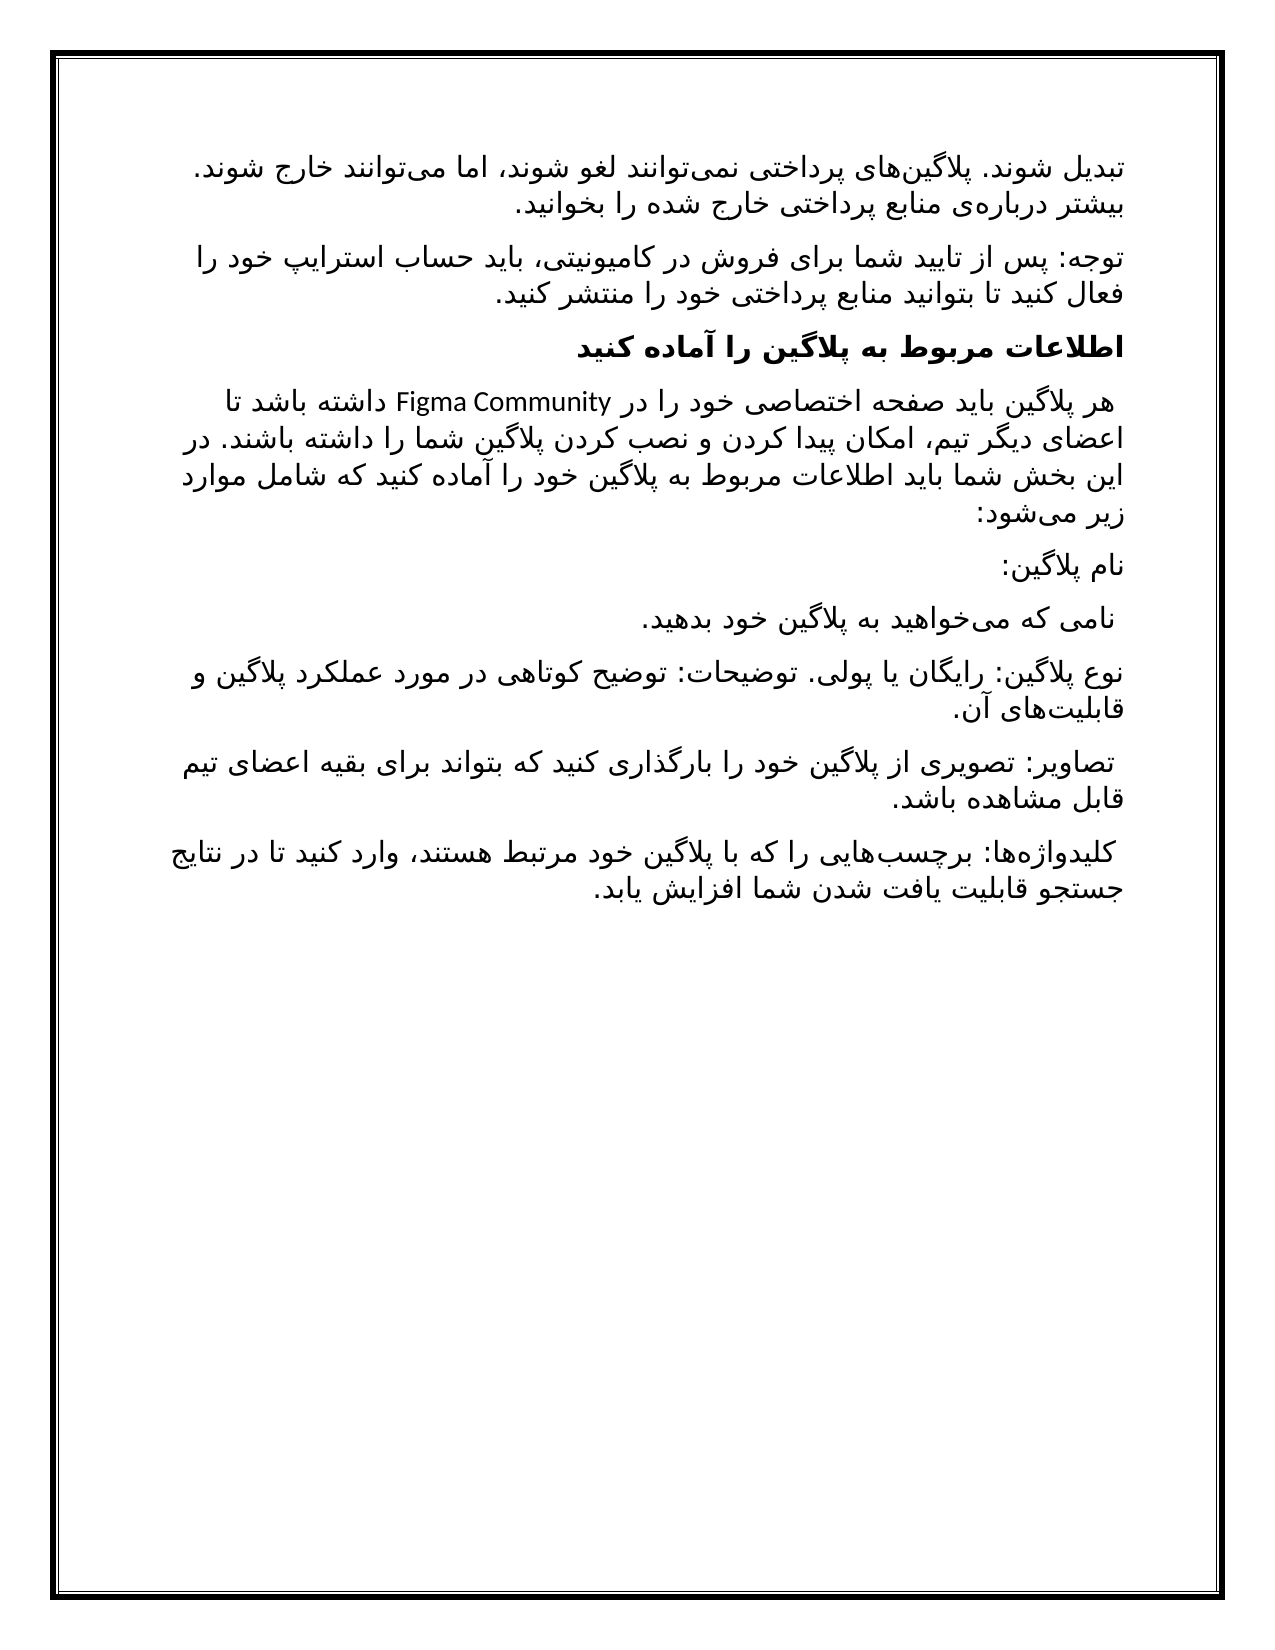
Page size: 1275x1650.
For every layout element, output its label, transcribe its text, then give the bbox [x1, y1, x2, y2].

text نوع پلاگین: رایگان یا پولی. توضیحات: توضیح کوتاهی در مورد عملکرد پلاگین و قابلیت‌های آن. [150, 655, 1125, 726]
text نام پلاگین: [150, 548, 1125, 582]
text نامی که می‌خواهید به پلاگین خود بدهید. [150, 602, 1125, 636]
text هر پلاگین باید صفحه اختصاصی خود را در Figma Community داشته باشد تا اعضای دیگر تیم، امکان پیدا کردن و نصب کردن پلاگین شما را داشته باشند. در این بخش شما باید اطلاعات مربوط به پلاگین خود را آماده کنید که شامل موارد زیر می‌شود: [150, 383, 1125, 529]
text اطلاعات مربوط به پلاگین را آماده کنید [150, 330, 1125, 364]
text کلیدواژه‌ها: برچسب‌هایی را که با پلاگین خود مرتبط هستند، وارد کنید تا در نتایج جستجو قابلیت یافت شدن شما افزایش یابد. [150, 835, 1125, 906]
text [150, 150, 1125, 221]
text توجه: پس از تایید شما برای فروش در کامیونیتی، باید حساب استرایپ خود را فعال کنید تا بتوانید منابع پرداختی خود را منتشر کنید. [150, 240, 1125, 311]
text تصاویر: تصویری از پلاگین خود را بارگذاری کنید که بتواند برای بقیه اعضای تیم قابل مشاهده باشد. [150, 745, 1125, 816]
